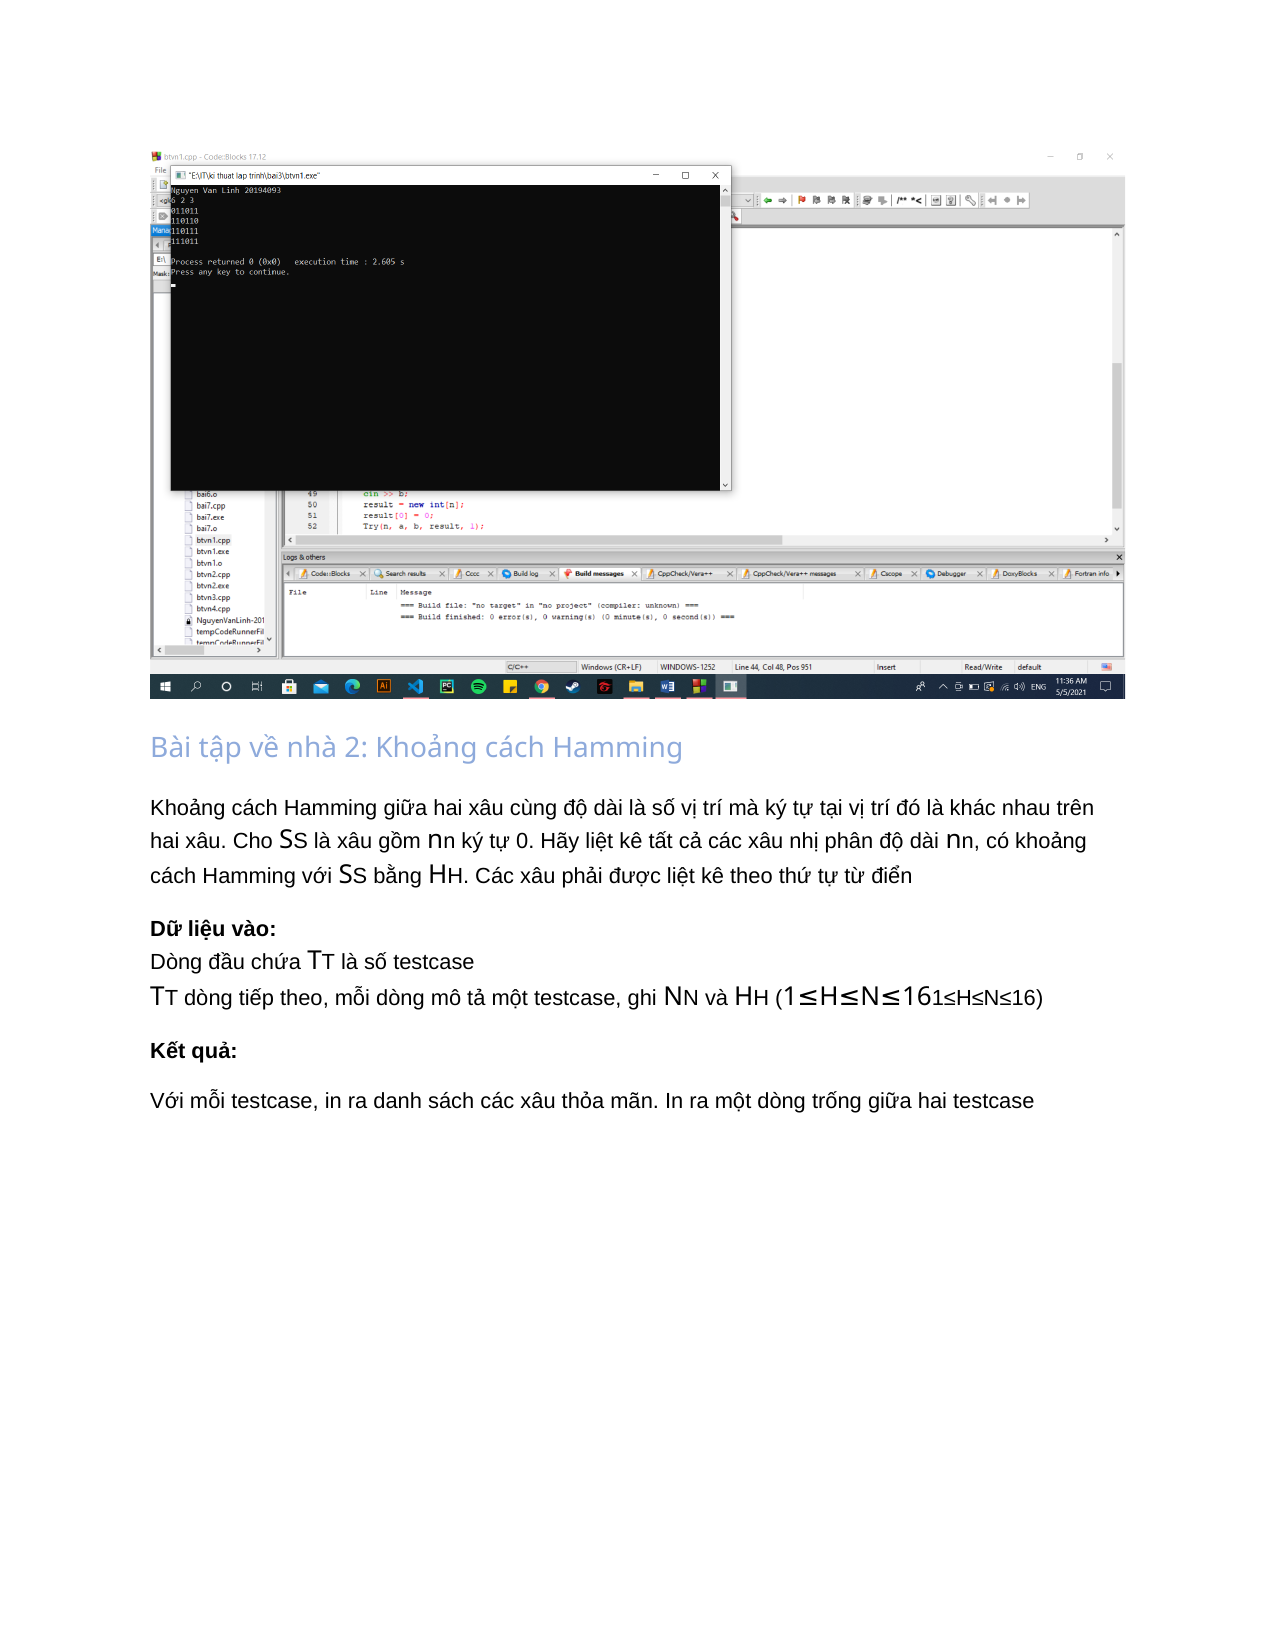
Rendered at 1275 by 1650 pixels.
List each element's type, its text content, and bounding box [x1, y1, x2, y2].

subtitle Bài tập về nhà 2: Khoảng cách Hamming [150, 728, 1125, 766]
text Với mỗi testcase, in ra danh sách các xâu thỏa mãn. In ra một dòng trống giữa hai testcase [150, 1088, 1125, 1113]
picture [150, 150, 1125, 699]
text Kết quả: [150, 1038, 1125, 1063]
text Dữ liệu vào: [150, 916, 1125, 942]
text Khoảng cách Hamming giữa hai xâu cùng độ dài là số vị trí mà ký tự tại vị trí đó là khác nhau trên hai xâu. Cho SS là xâu gồm nn ký tự 0. Hãy liệt kê tất cả các xâu nhị phân độ dài nn, có khoảng cách Hamming với SS bằng HH. Các xâu phải được liệt kê theo thứ tự từ điển [150, 795, 1125, 891]
text TT dòng tiếp theo, mỗi dòng mô tả một testcase, ghi NN và HH (1≤H≤N≤161≤H≤N≤16) [150, 977, 1125, 1013]
text Dòng đầu chứa TT là số testcase [150, 942, 1125, 977]
